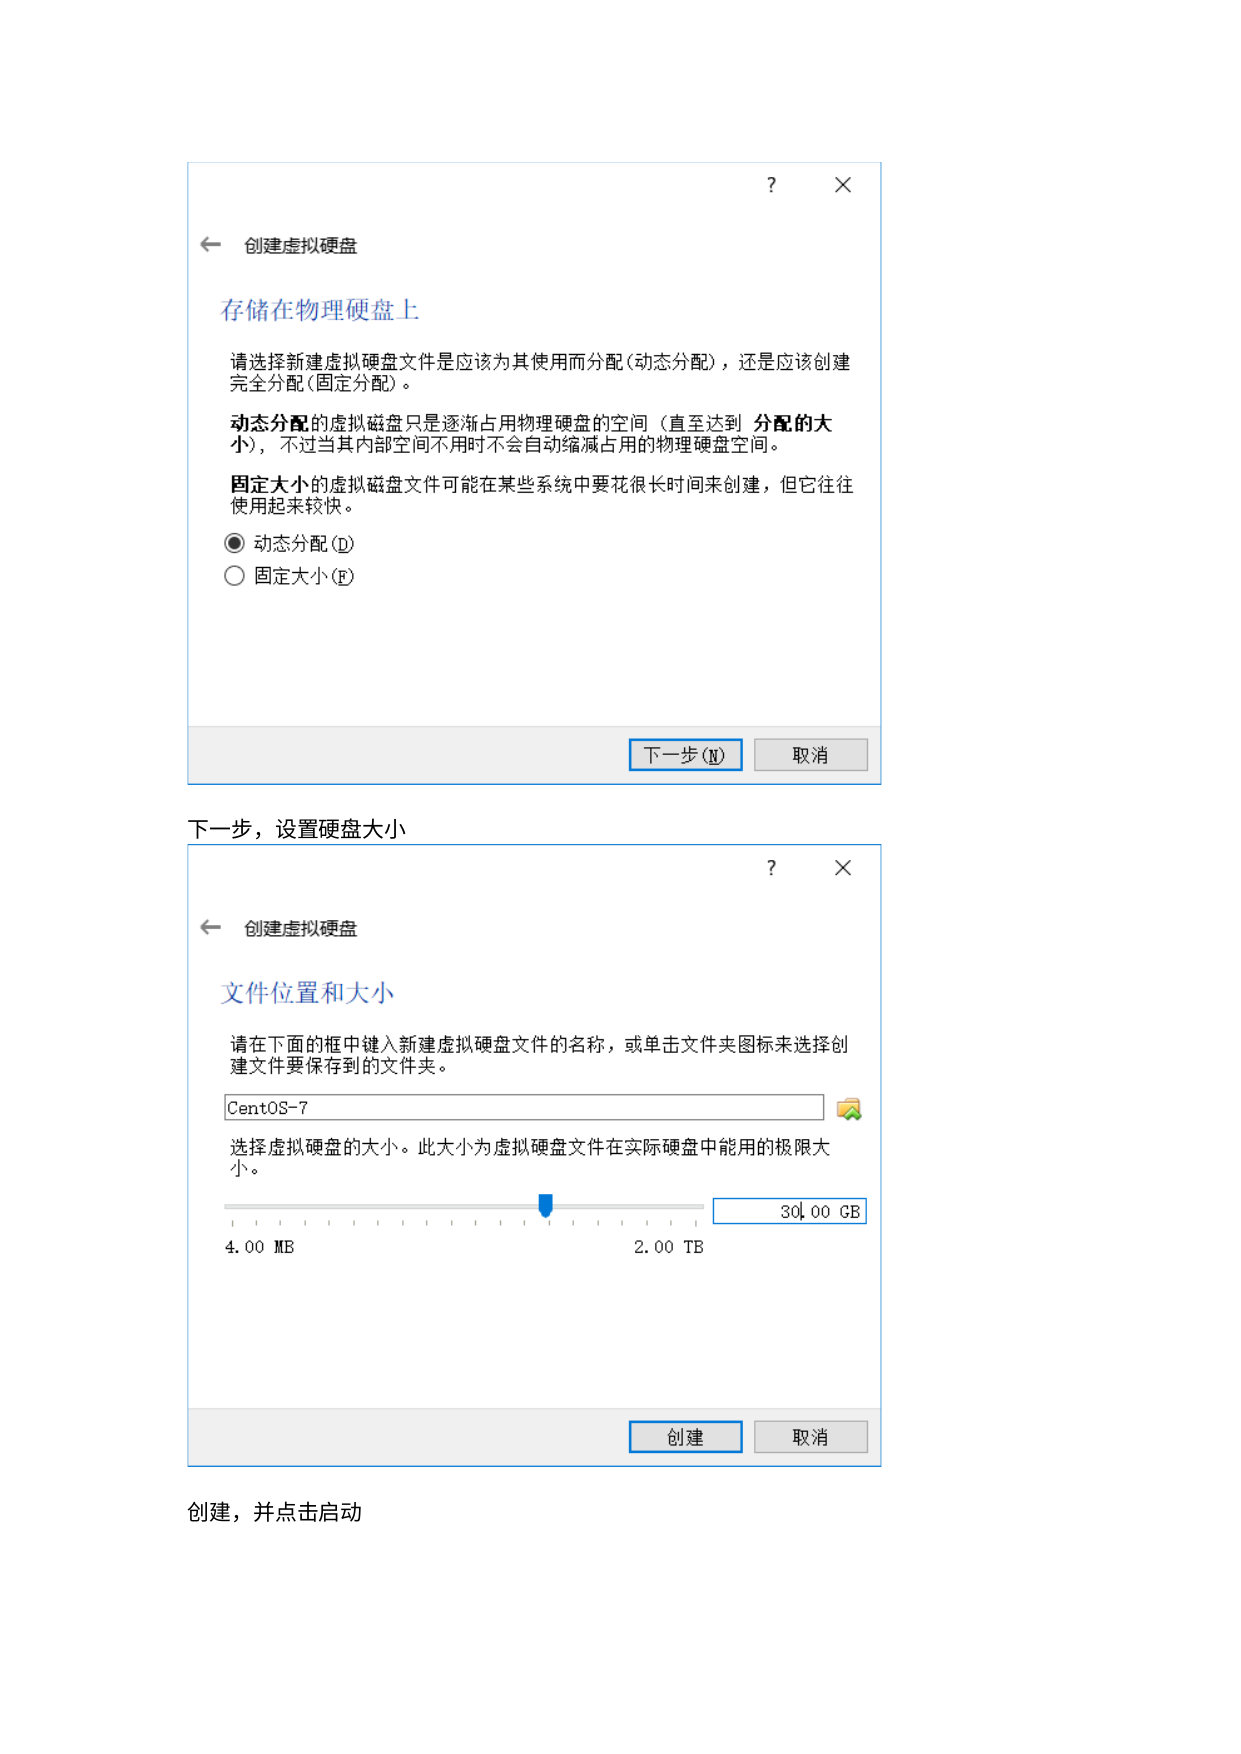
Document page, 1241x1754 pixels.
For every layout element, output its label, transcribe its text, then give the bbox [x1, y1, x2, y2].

picture [187, 162, 882, 785]
picture [187, 844, 882, 1467]
text 下一步，设置硬盘大小 [187, 812, 1053, 844]
text 创建，并点击启动 [187, 1494, 1053, 1527]
